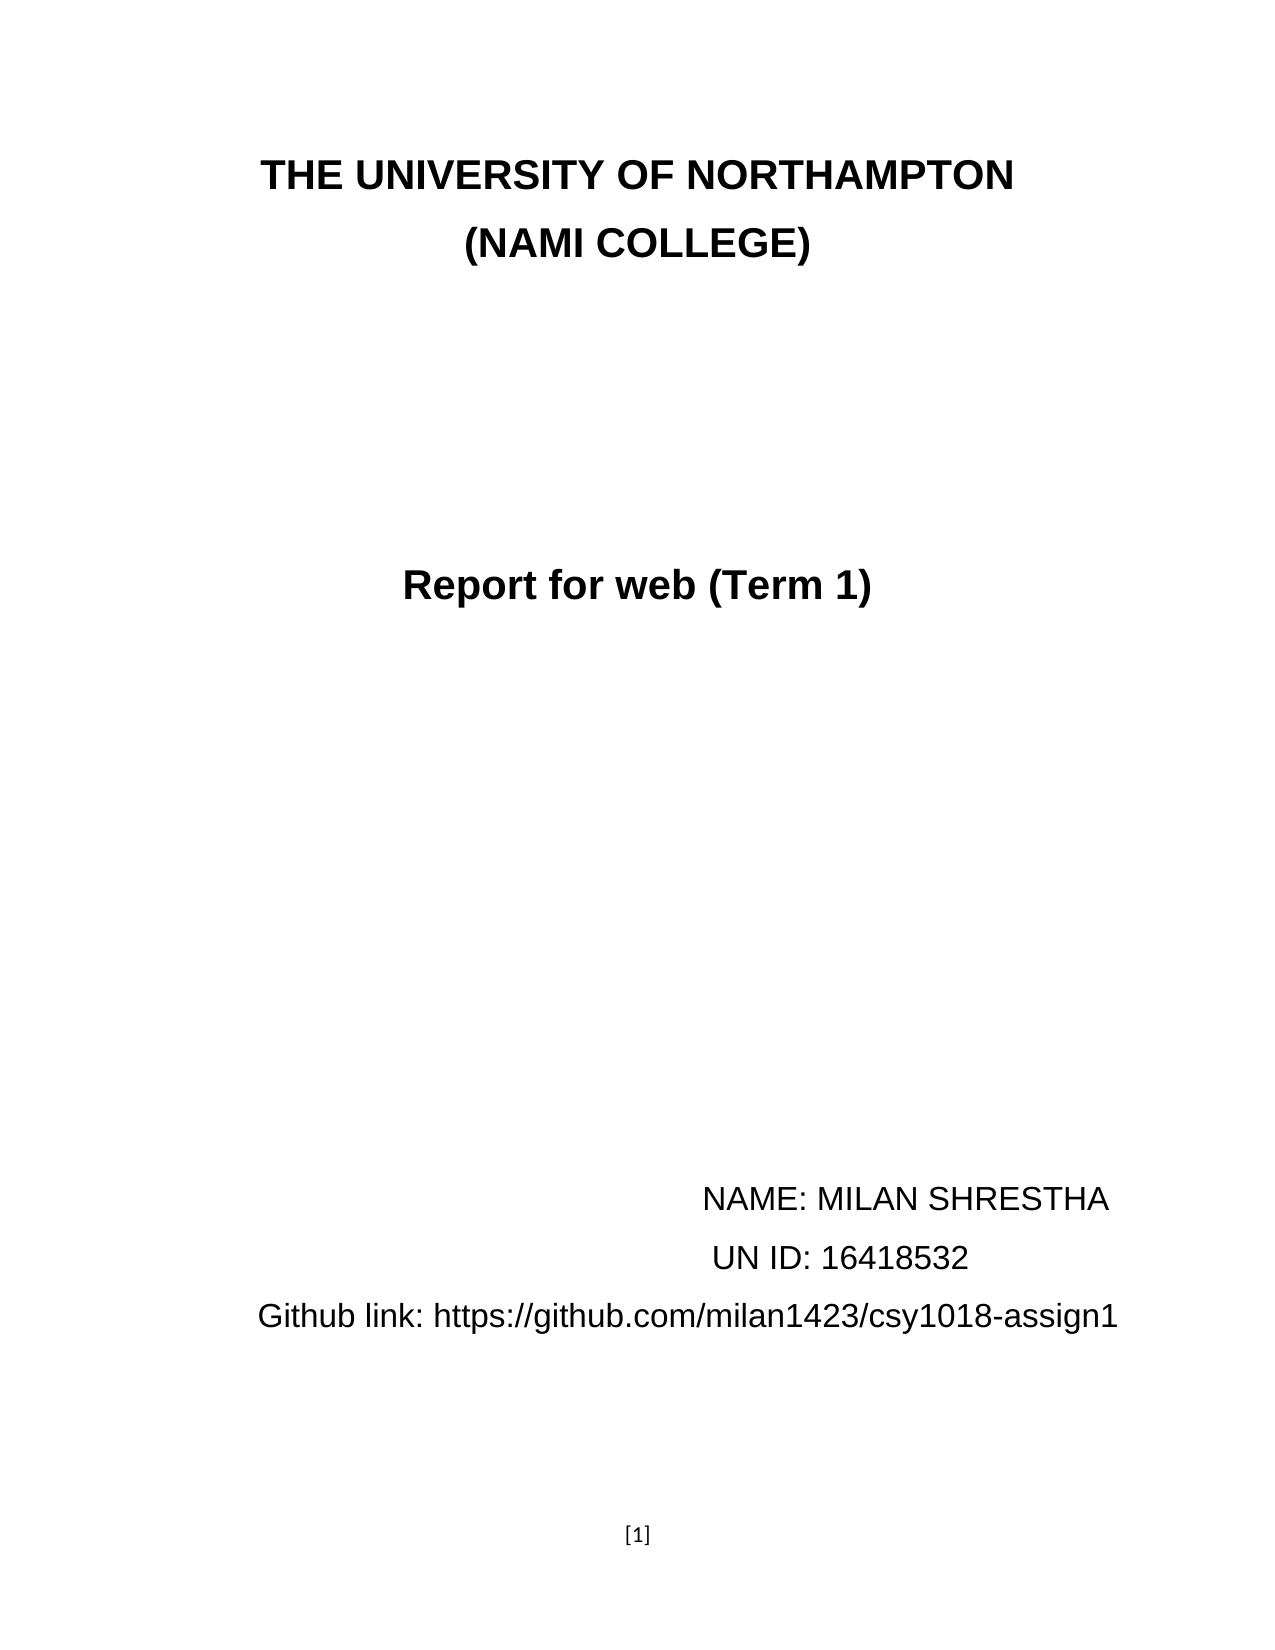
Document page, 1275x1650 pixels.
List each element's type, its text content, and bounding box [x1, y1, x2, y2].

text NAME: MILAN SHRESTHA [150, 1179, 1125, 1217]
text UN ID: 16418532 [150, 1238, 1125, 1276]
text (NAMI COLLEGE) [150, 218, 1125, 266]
text Github link: https://github.com/milan1423/csy1018-assign1 [150, 1296, 1125, 1334]
text THE UNIVERSITY OF NORTHAMPTON [150, 150, 1125, 198]
text Report for web (Term 1) [150, 560, 1125, 608]
